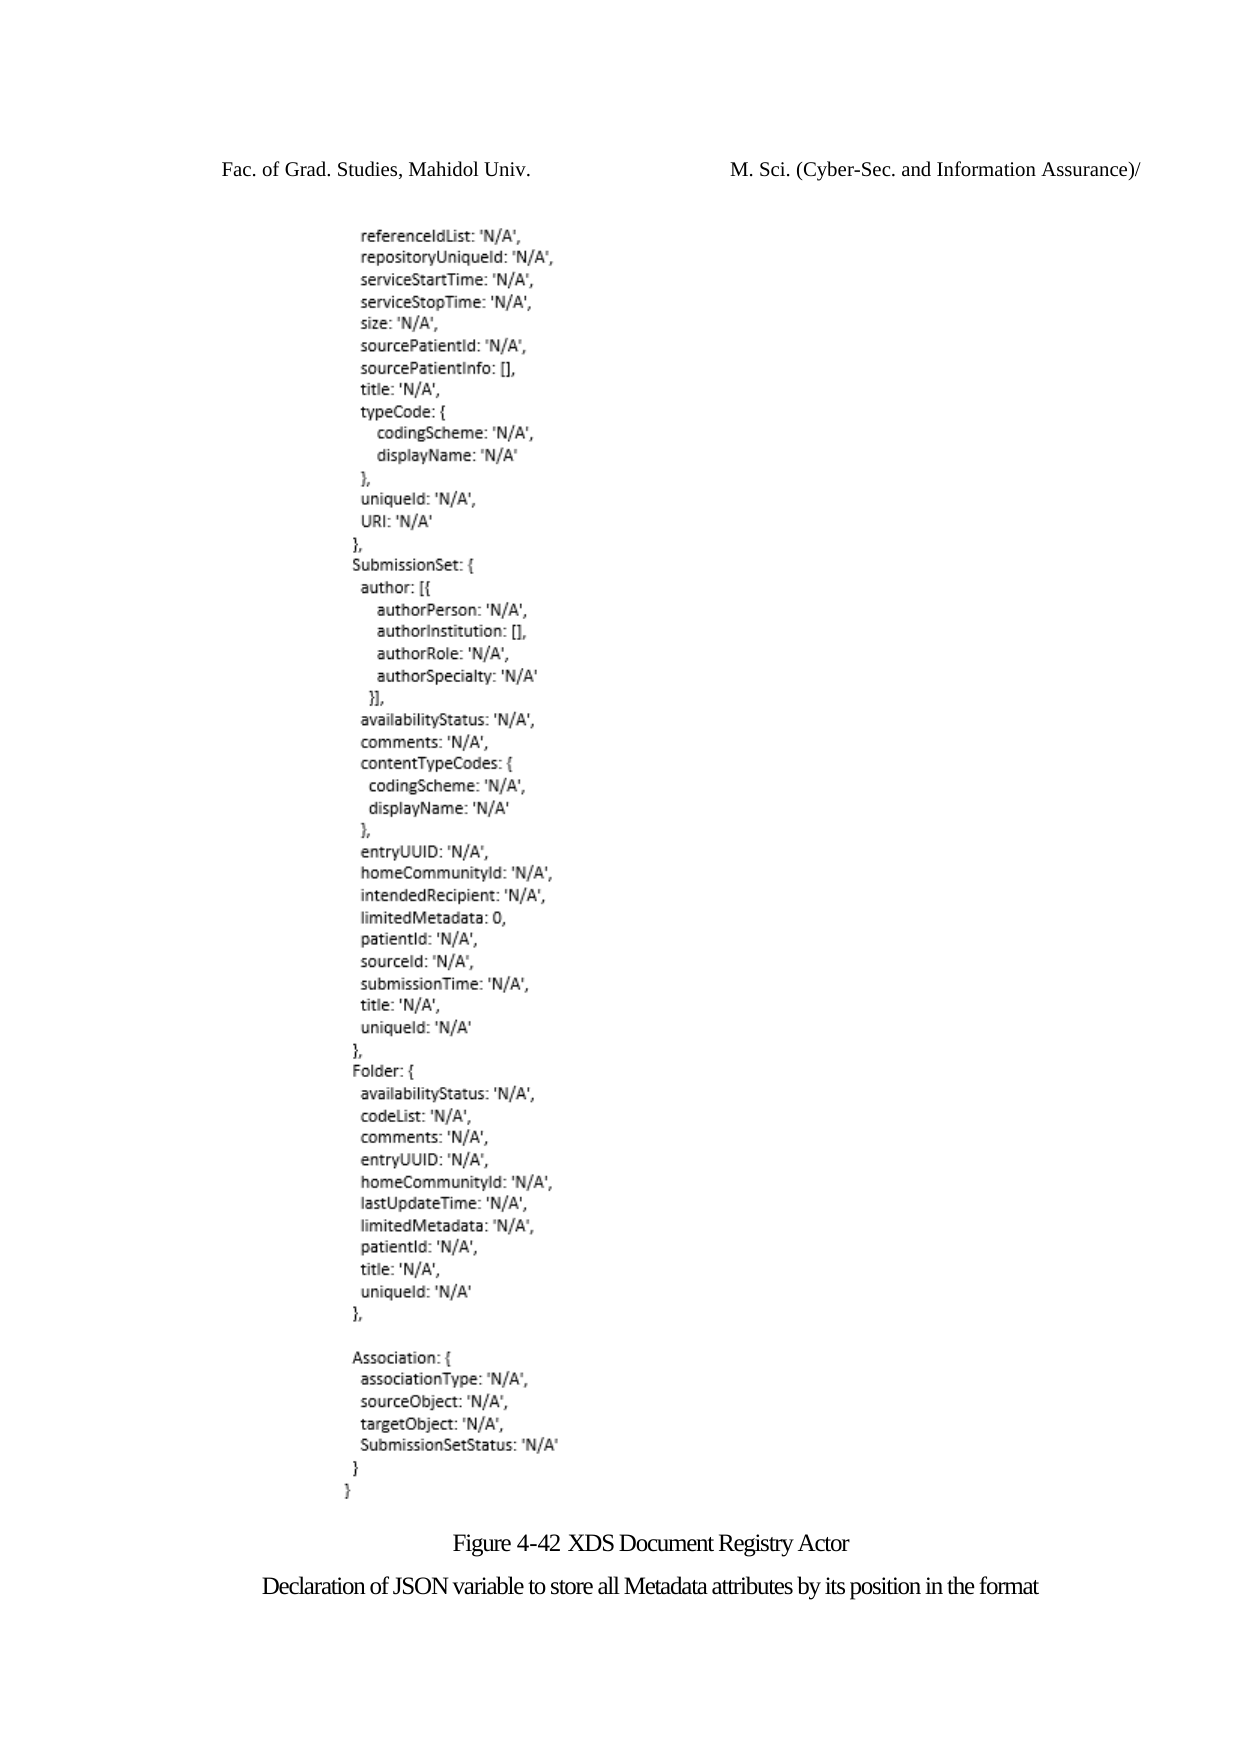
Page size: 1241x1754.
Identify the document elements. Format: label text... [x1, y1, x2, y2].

picture [322, 221, 992, 1514]
text Figure 4-36 XDS Document Registry Actor Declaration of JSON variable to store all Metadata attributes by its position in the format [209, 1528, 1092, 1599]
